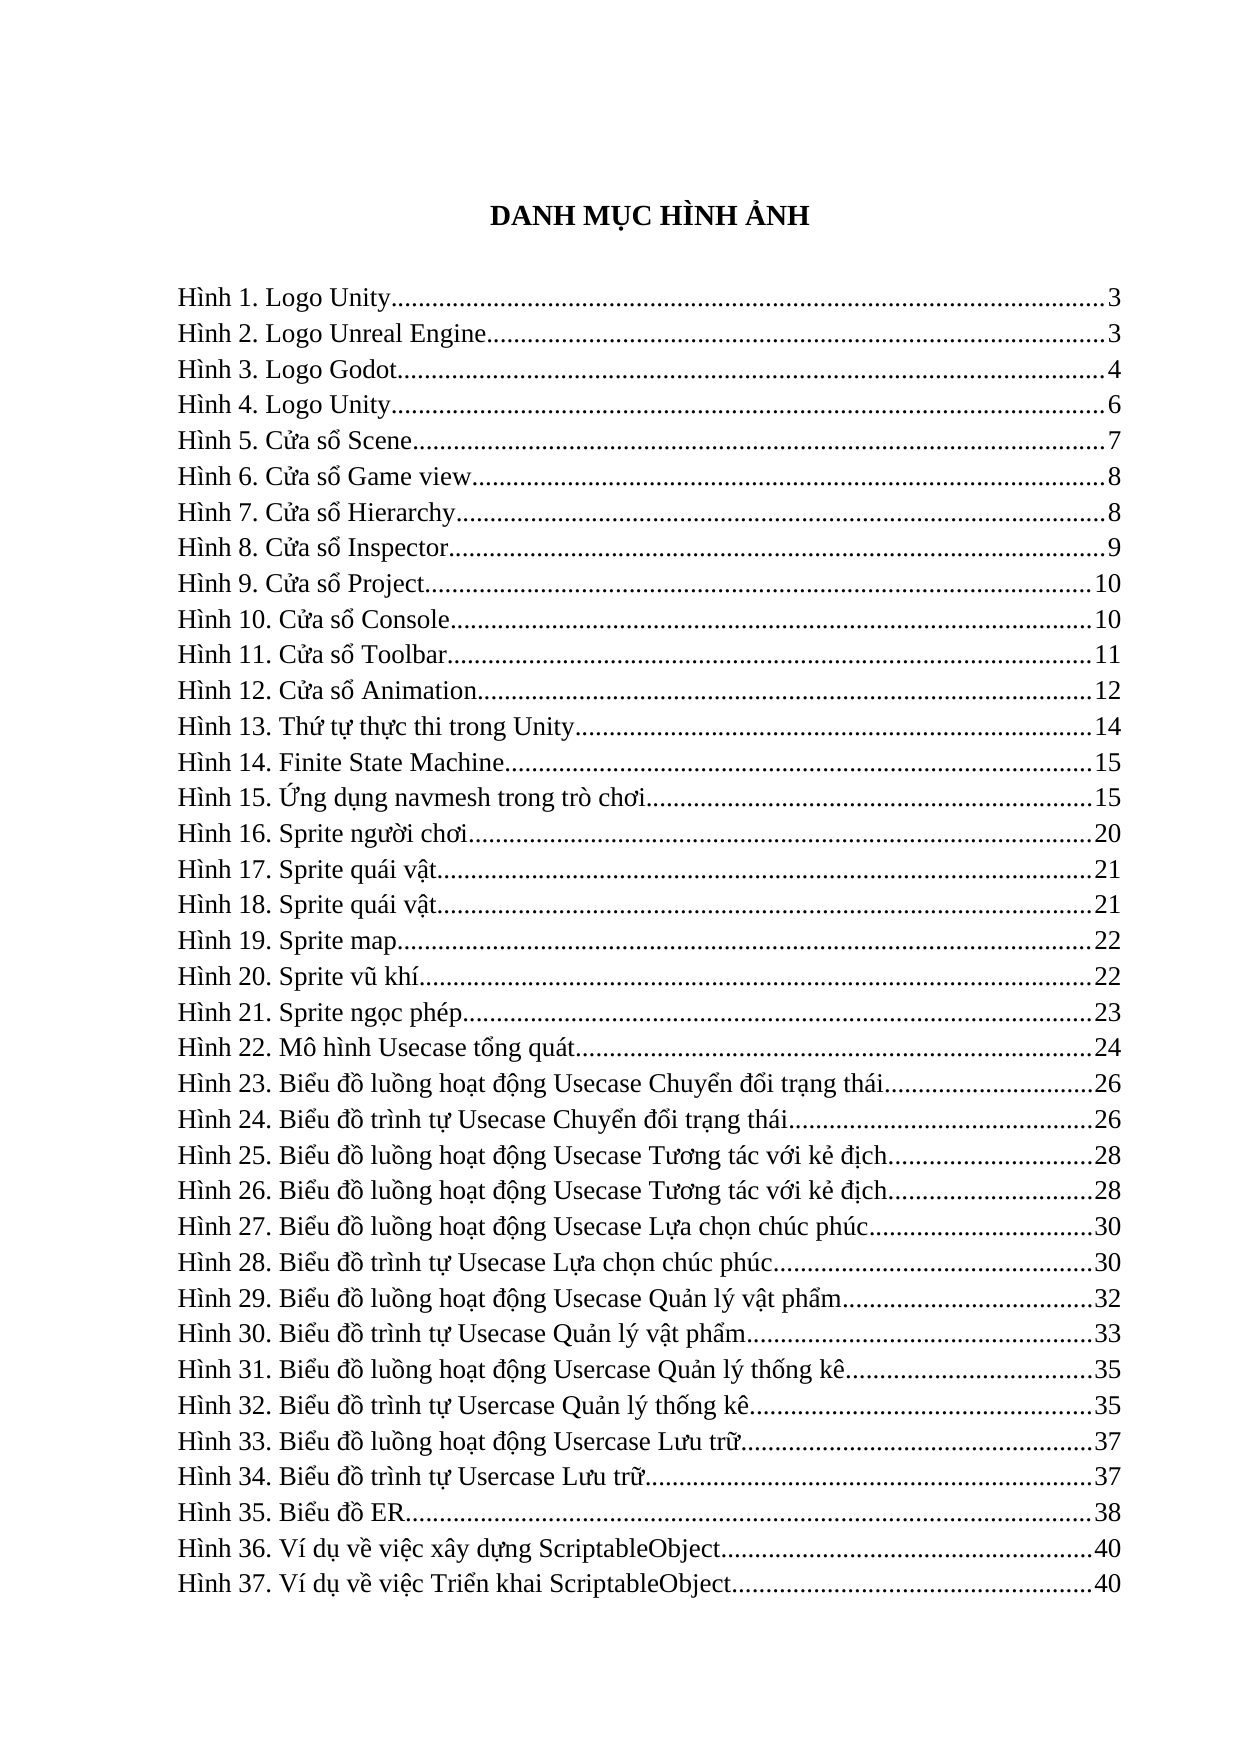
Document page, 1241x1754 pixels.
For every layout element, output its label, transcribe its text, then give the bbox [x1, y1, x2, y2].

text Hình 23. Biểu đồ luồng hoạt động Usecase Chuyển đổi trạng thái 26 [177, 1067, 1122, 1098]
text Hình 36. Ví dụ về việc xây dựng ScriptableObject 40 [177, 1532, 1122, 1563]
text Hình 31. Biểu đồ luồng hoạt động Usercase Quản lý thống kê 35 [177, 1353, 1122, 1384]
text Hình 22. Mô hình Usecase tổng quát 24 [177, 1032, 1122, 1063]
text Hình 33. Biểu đồ luồng hoạt động Usercase Lưu trữ 37 [177, 1424, 1122, 1456]
text Hình 6. Cửa sổ Game view 8 [177, 460, 1122, 491]
text Hình 20. Sprite vũ khí 22 [177, 960, 1122, 991]
text Hình 35. Biểu đồ ER 38 [177, 1496, 1122, 1527]
text Hình 34. Biểu đồ trình tự Usercase Lưu trữ 37 [177, 1460, 1122, 1491]
text Hình 24. Biểu đồ trình tự Usecase Chuyển đổi trạng thái 26 [177, 1103, 1122, 1134]
subtitle DANH MỤC HÌNH ẢNH [177, 198, 1122, 231]
text Hình 10. Cửa sổ Console 10 [177, 603, 1122, 634]
text Hình 28. Biểu đồ trình tự Usecase Lựa chọn chúc phúc 30 [177, 1246, 1122, 1277]
text Hình 32. Biểu đồ trình tự Usercase Quản lý thống kê 35 [177, 1389, 1122, 1420]
text Hình 12. Cửa sổ Animation 12 [177, 674, 1122, 705]
text Hình 15. Ứng dụng navmesh trong trò chơi 15 [177, 781, 1122, 813]
text Hình 7. Cửa sổ Hierarchy 8 [177, 496, 1122, 527]
text Hình 37. Ví dụ về việc Triển khai ScriptableObject 40 [177, 1567, 1122, 1599]
text Hình 14. Finite State Machine 15 [177, 746, 1122, 777]
text Hình 26. Biểu đồ luồng hoạt động Usecase Tương tác với kẻ địch 28 [177, 1174, 1122, 1206]
text Hình 13. Thứ tự thực thi trong Unity 14 [177, 710, 1122, 741]
text Hình 19. Sprite map 22 [177, 924, 1122, 956]
text Hình 29. Biểu đồ luồng hoạt động Usecase Quản lý vật phẩm 32 [177, 1282, 1122, 1313]
text Hình 9. Cửa sổ Project 10 [177, 567, 1122, 598]
text Hình 2. Logo Unreal Engine 3 [177, 317, 1122, 348]
text Hình 3. Logo Godot 4 [177, 353, 1122, 384]
text Hình 25. Biểu đồ luồng hoạt động Usecase Tương tác với kẻ địch 28 [177, 1139, 1122, 1170]
text Hình 18. Sprite quái vật 21 [177, 889, 1122, 920]
text Hình 8. Cửa sổ Inspector 9 [177, 531, 1122, 562]
text Hình 21. Sprite ngọc phép 23 [177, 996, 1122, 1027]
text Hình 30. Biểu đồ trình tự Usecase Quản lý vật phẩm 33 [177, 1317, 1122, 1348]
text Hình 4. Logo Unity 6 [177, 388, 1122, 419]
text Hình 5. Cửa sổ Scene 7 [177, 424, 1122, 455]
text Hình 27. Biểu đồ luồng hoạt động Usecase Lựa chọn chúc phúc 30 [177, 1210, 1122, 1241]
text Hình 11. Cửa sổ Toolbar 11 [177, 638, 1122, 670]
text Hình 17. Sprite quái vật 21 [177, 853, 1122, 884]
text Hình 16. Sprite người chơi 20 [177, 817, 1122, 848]
text Hình 1. Logo Unity 3 [177, 281, 1122, 312]
